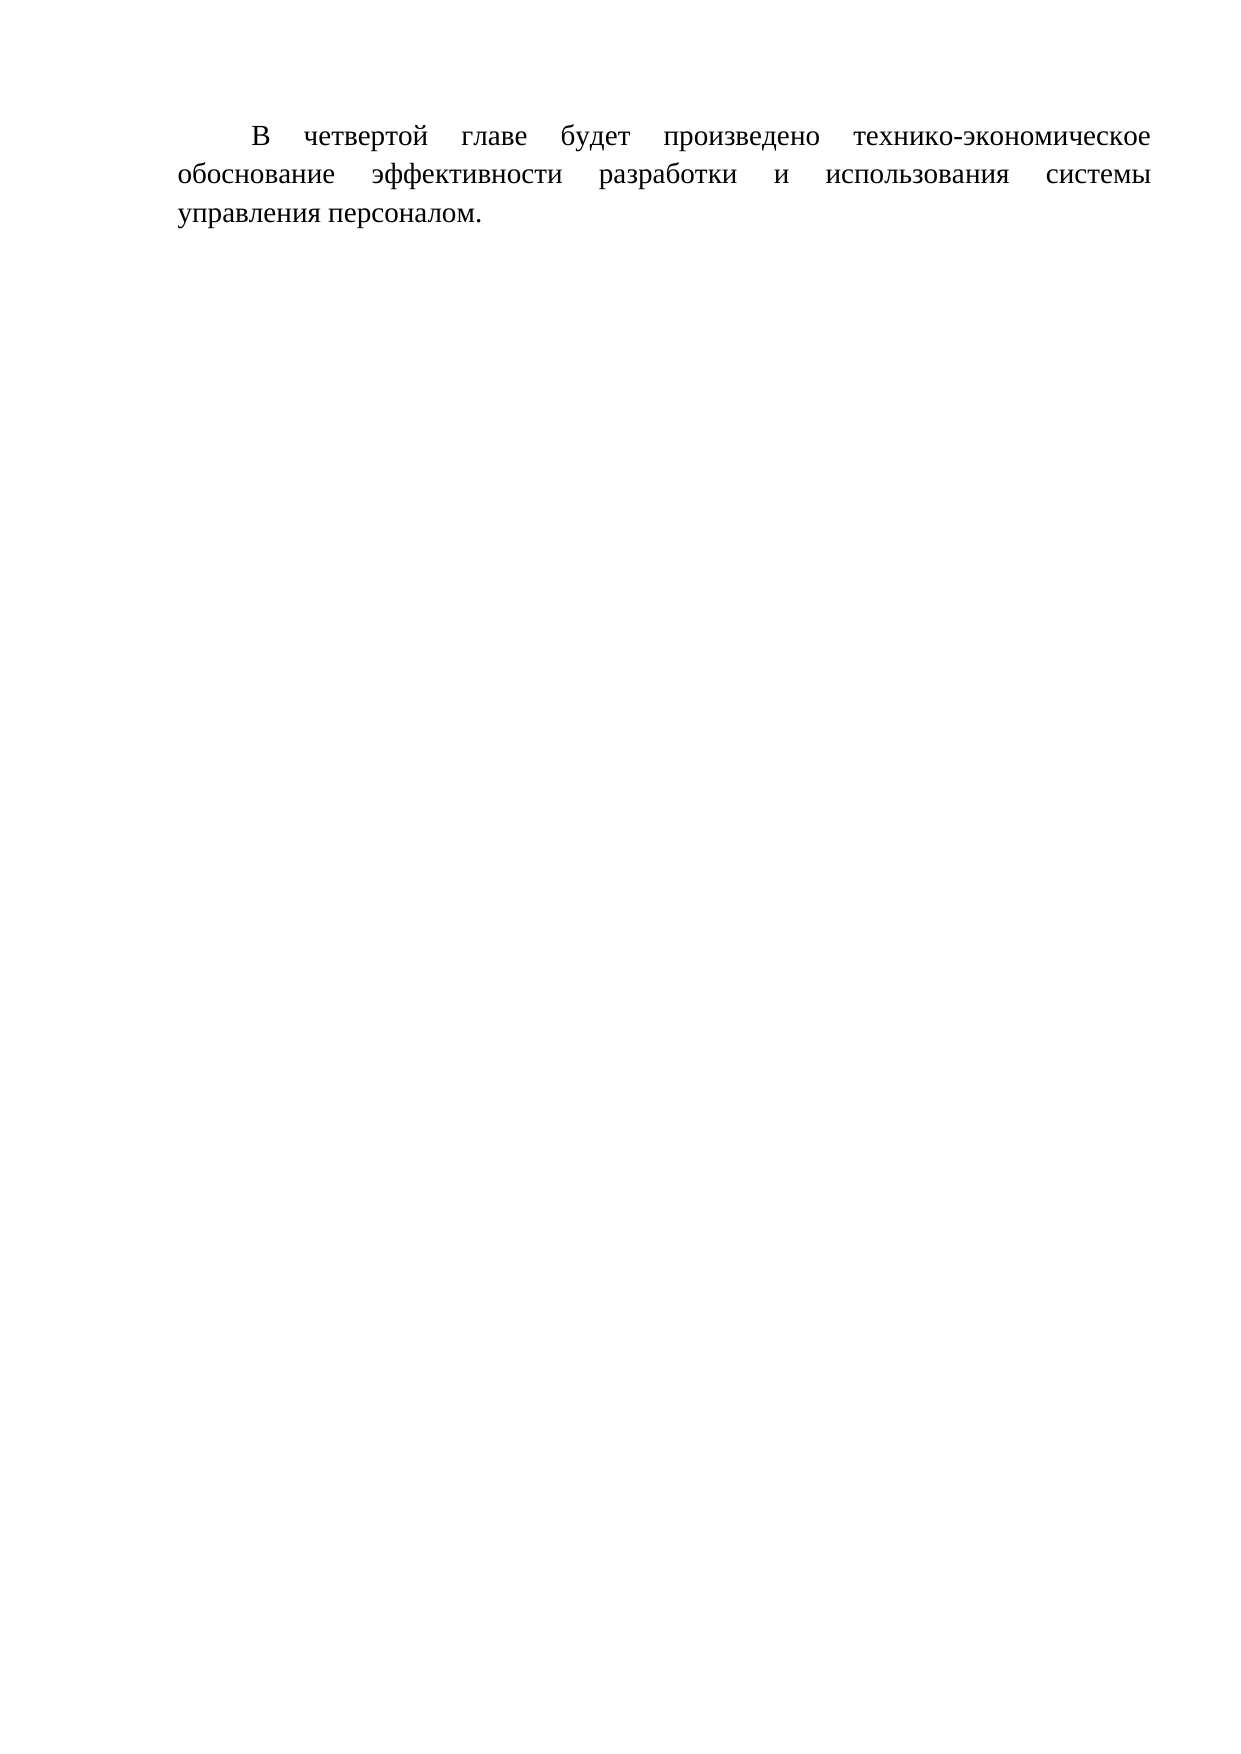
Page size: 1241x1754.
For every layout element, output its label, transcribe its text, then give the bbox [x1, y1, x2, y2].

list В четвертой главе будет произведено технико-экономическое обоснование эффективности разработки и использования системы управления персоналом. [177, 118, 1152, 229]
